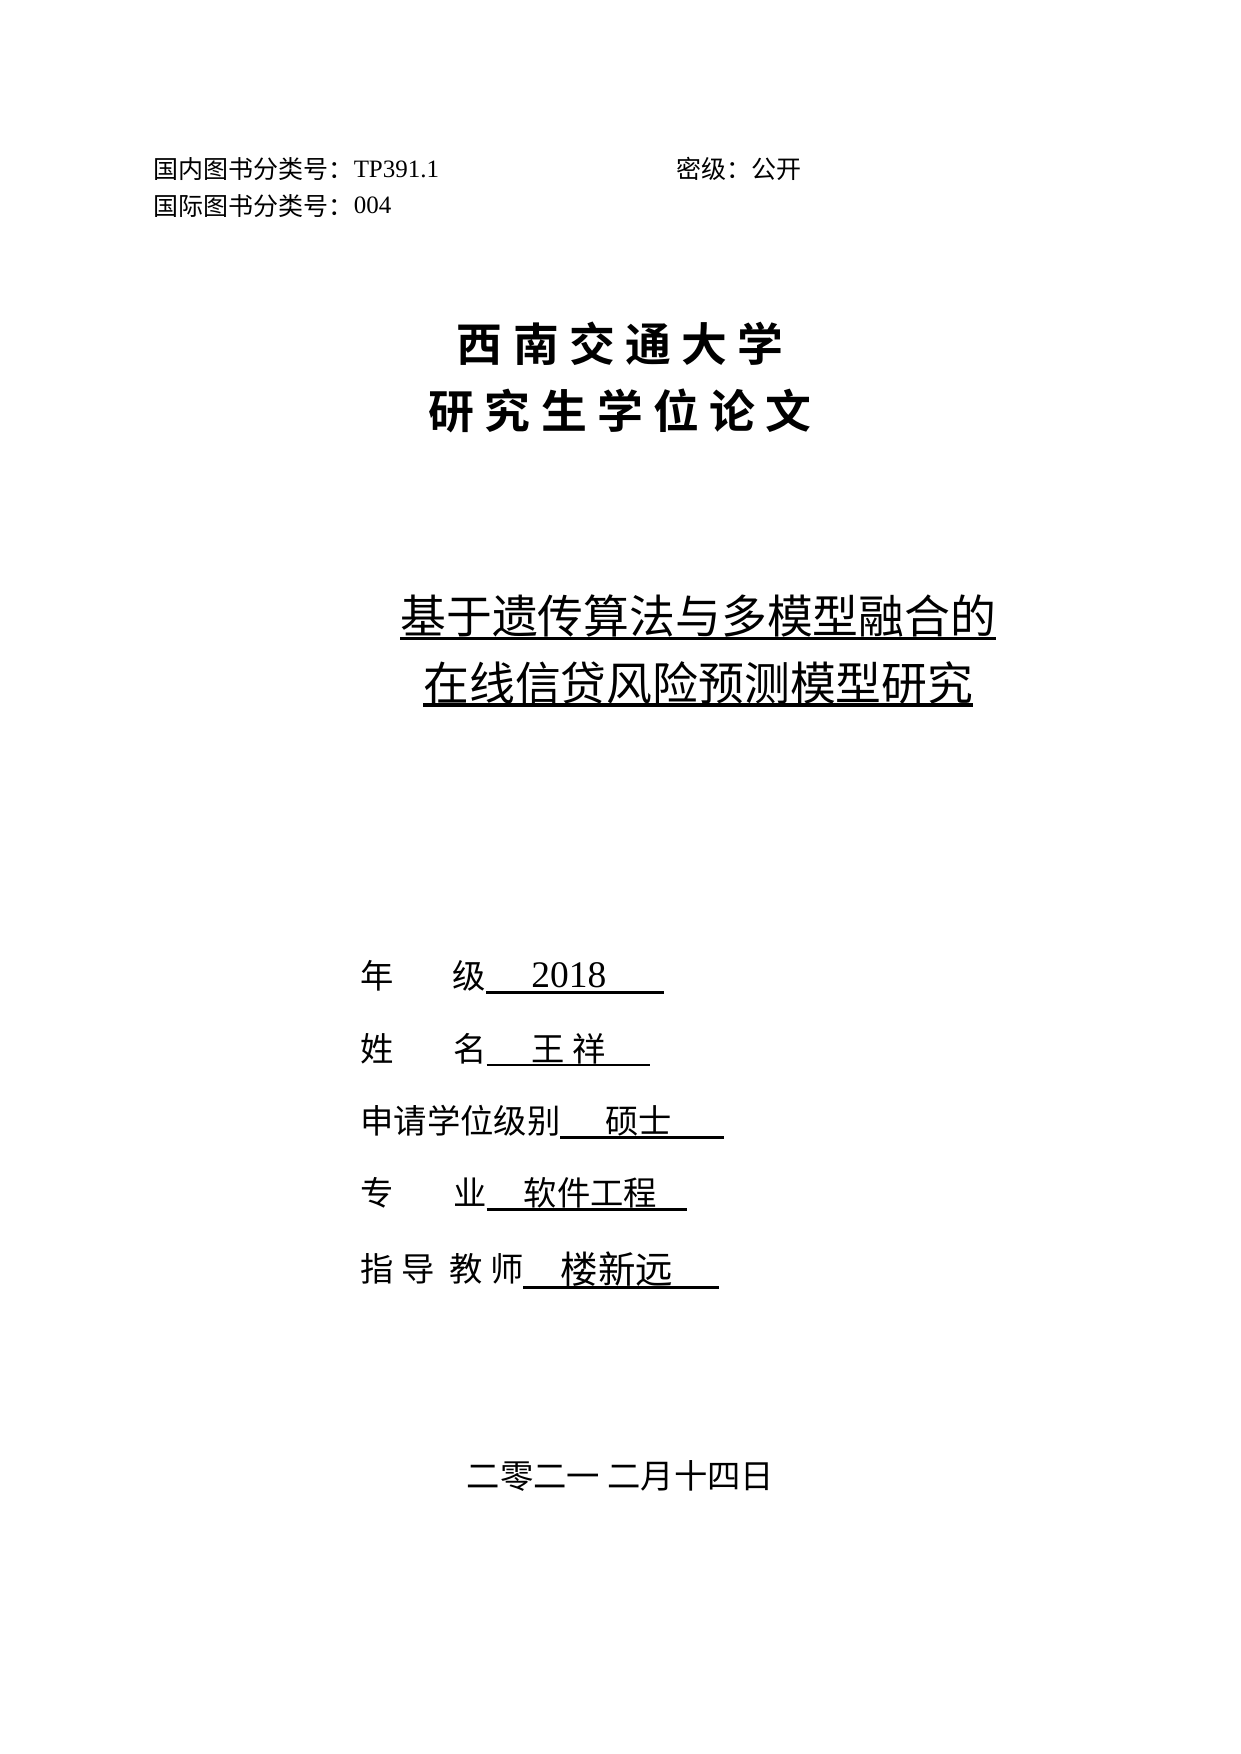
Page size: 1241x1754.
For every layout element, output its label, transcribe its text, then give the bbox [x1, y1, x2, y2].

text 申请学位级别 硕士 [287, 1095, 1087, 1143]
text 二零二一 二月十四日 [153, 1450, 1087, 1498]
text 国内图书分类号：TP391.1 密级：公开 [153, 150, 1087, 186]
text 研 究 生 学 位 论 文 [153, 375, 1087, 441]
text 专 业 软件工程 [287, 1167, 1087, 1215]
text 姓 名 王 祥 [287, 1023, 1087, 1071]
text 国际图书分类号：004 [153, 186, 1087, 222]
text 年 级 2018 [353, 950, 1087, 998]
text 西 南 交 通 大 学 [153, 309, 1087, 375]
text 基于遗传算法与多模型融合的 [309, 580, 1087, 647]
text 在线信贷风险预测模型研究 [309, 647, 1087, 713]
text 指 导 教 师 楼新远 [287, 1239, 1087, 1294]
